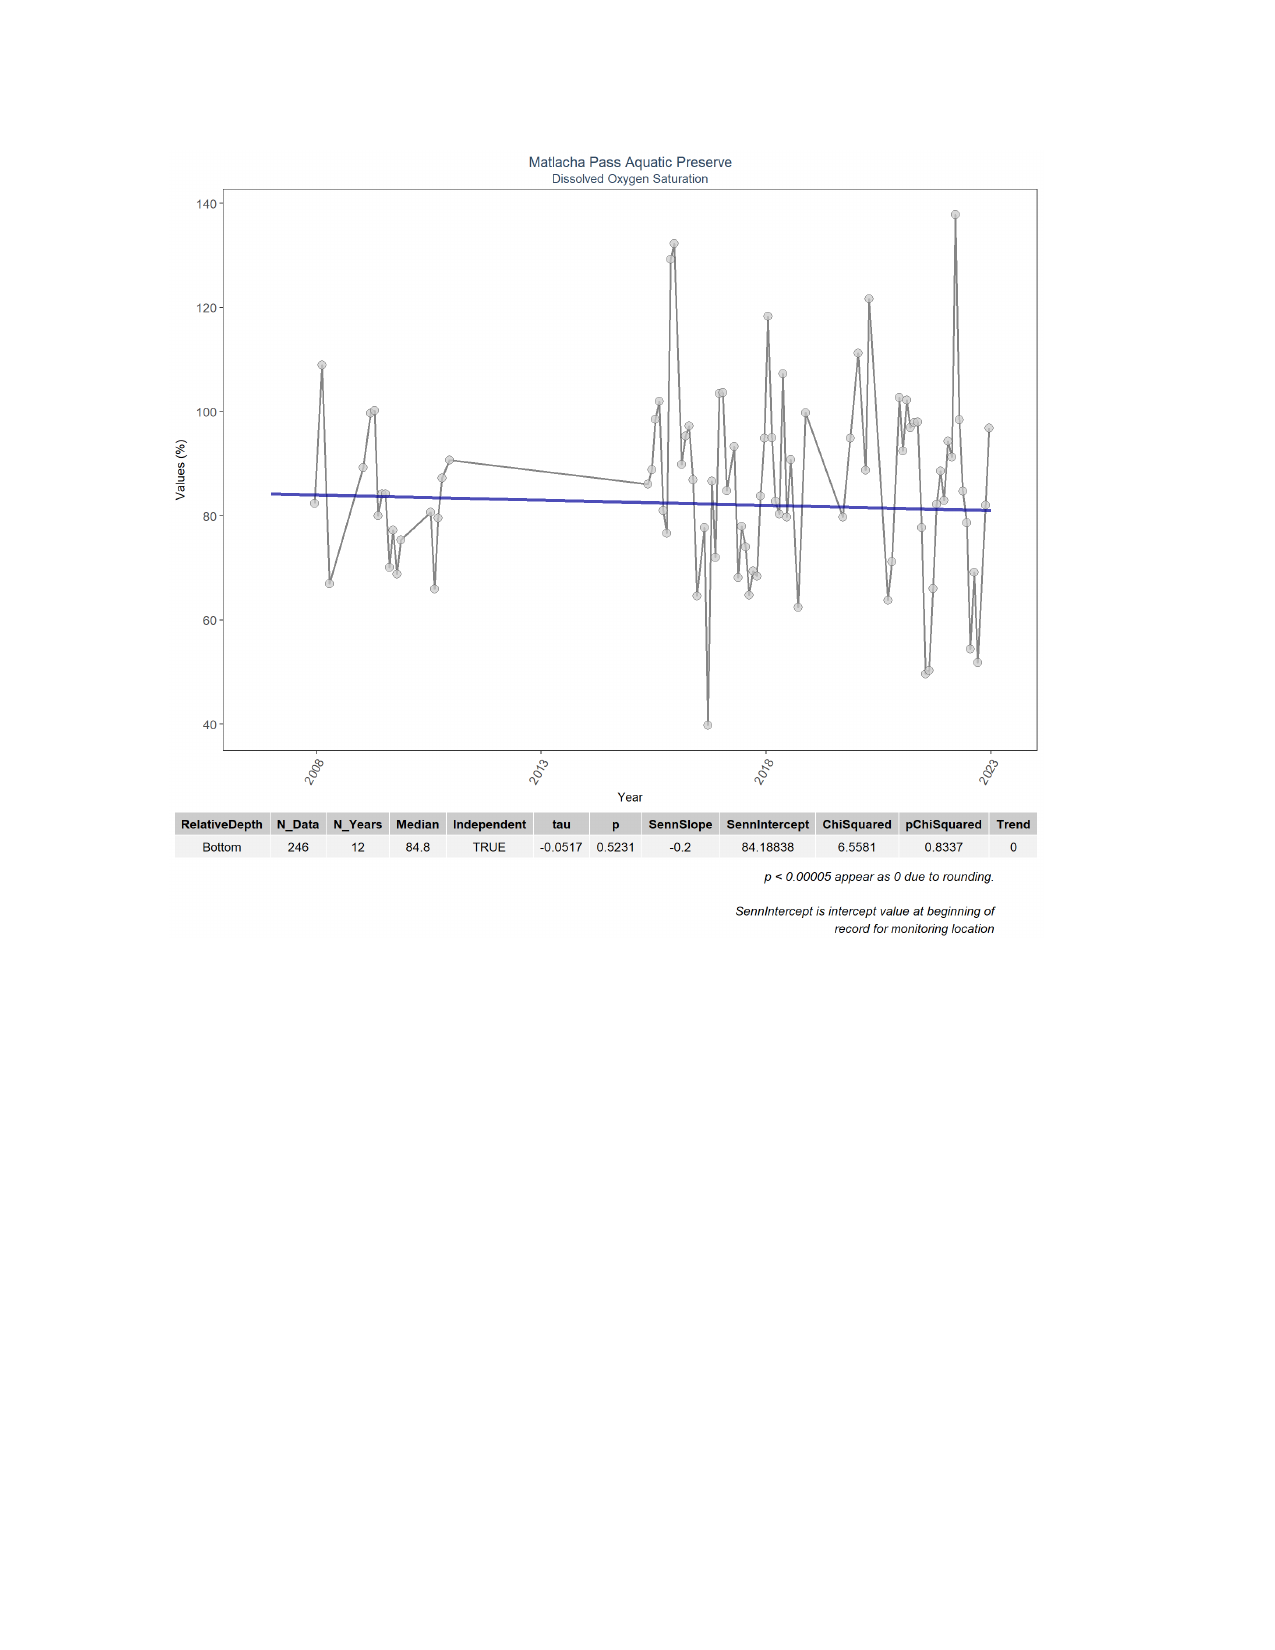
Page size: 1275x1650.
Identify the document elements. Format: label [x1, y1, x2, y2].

picture [168, 150, 1044, 938]
